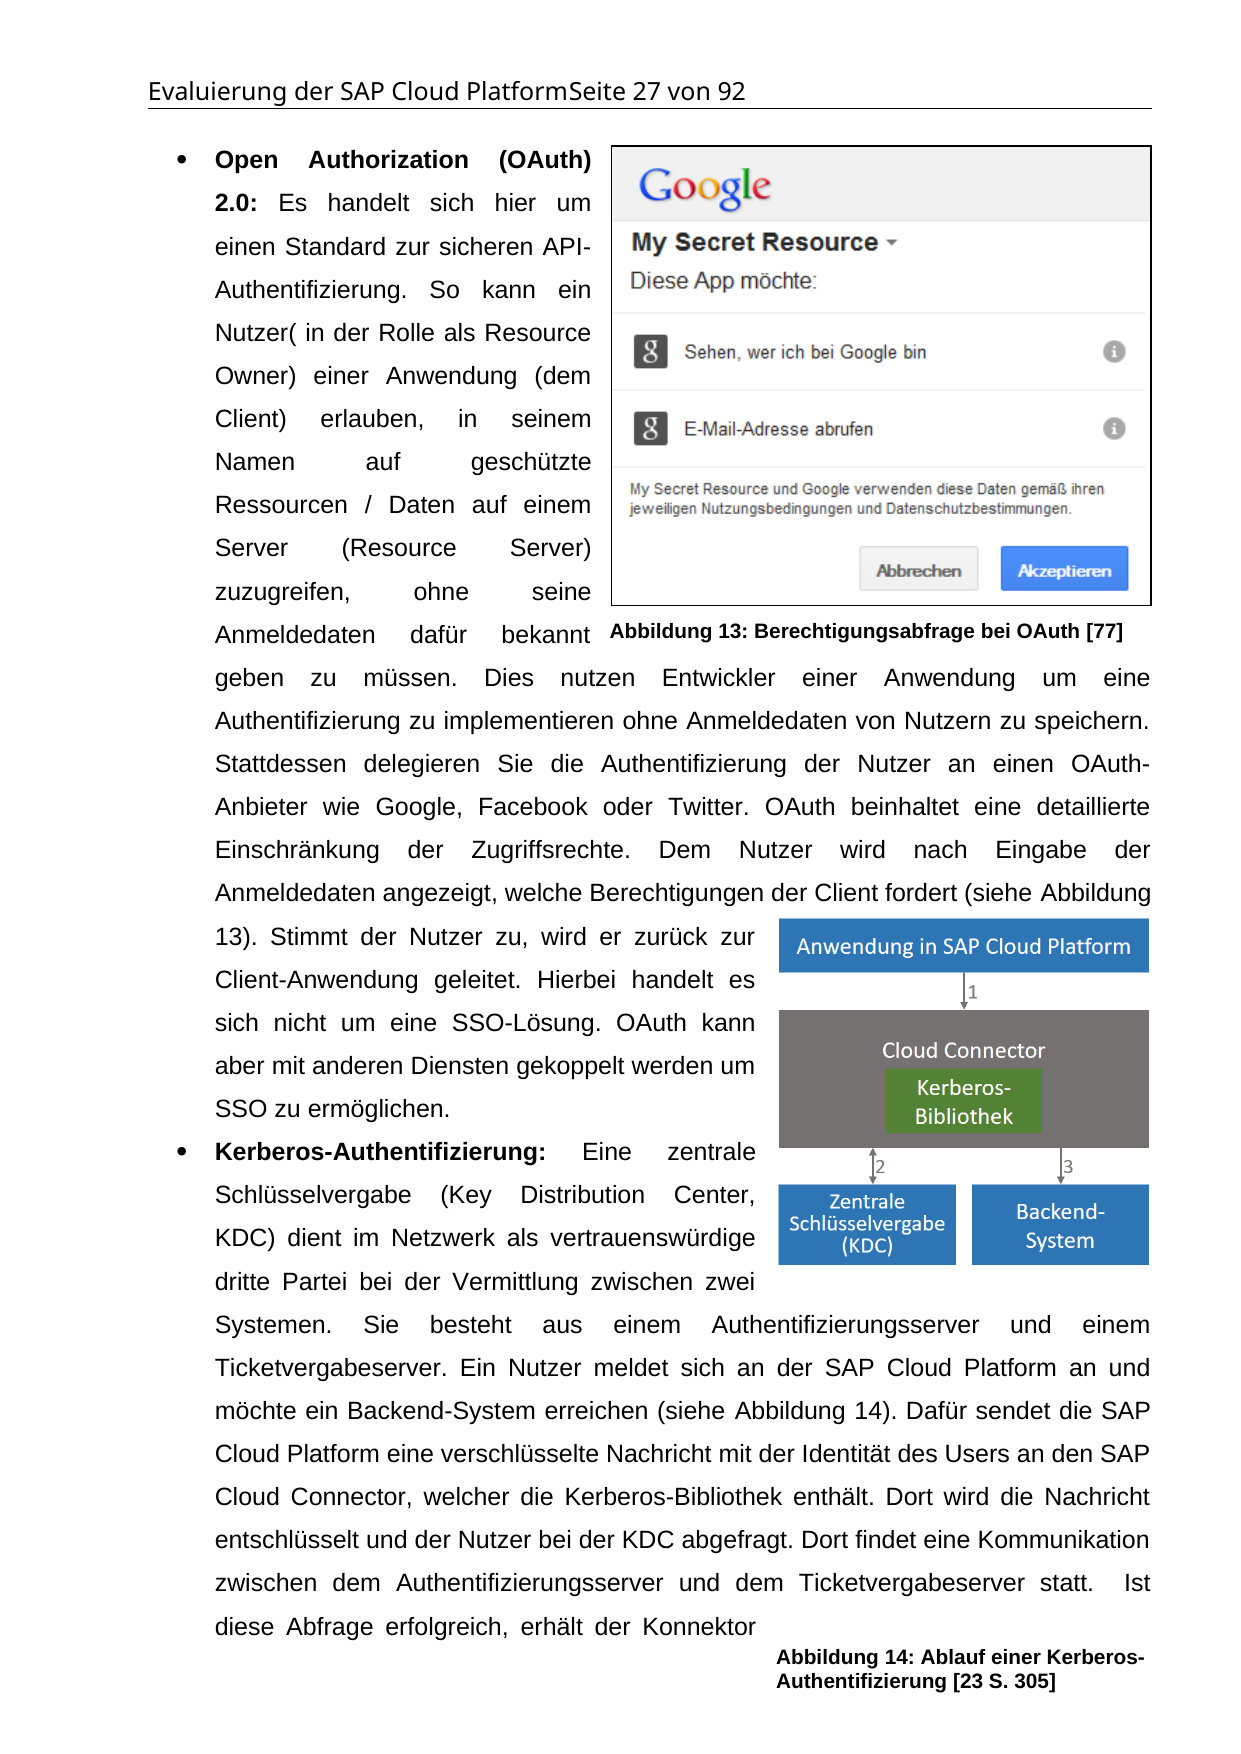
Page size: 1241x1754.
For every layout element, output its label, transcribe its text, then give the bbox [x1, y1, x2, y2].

picture [612, 147, 1150, 605]
picture [775, 915, 1152, 1269]
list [177, 1137, 1152, 1640]
